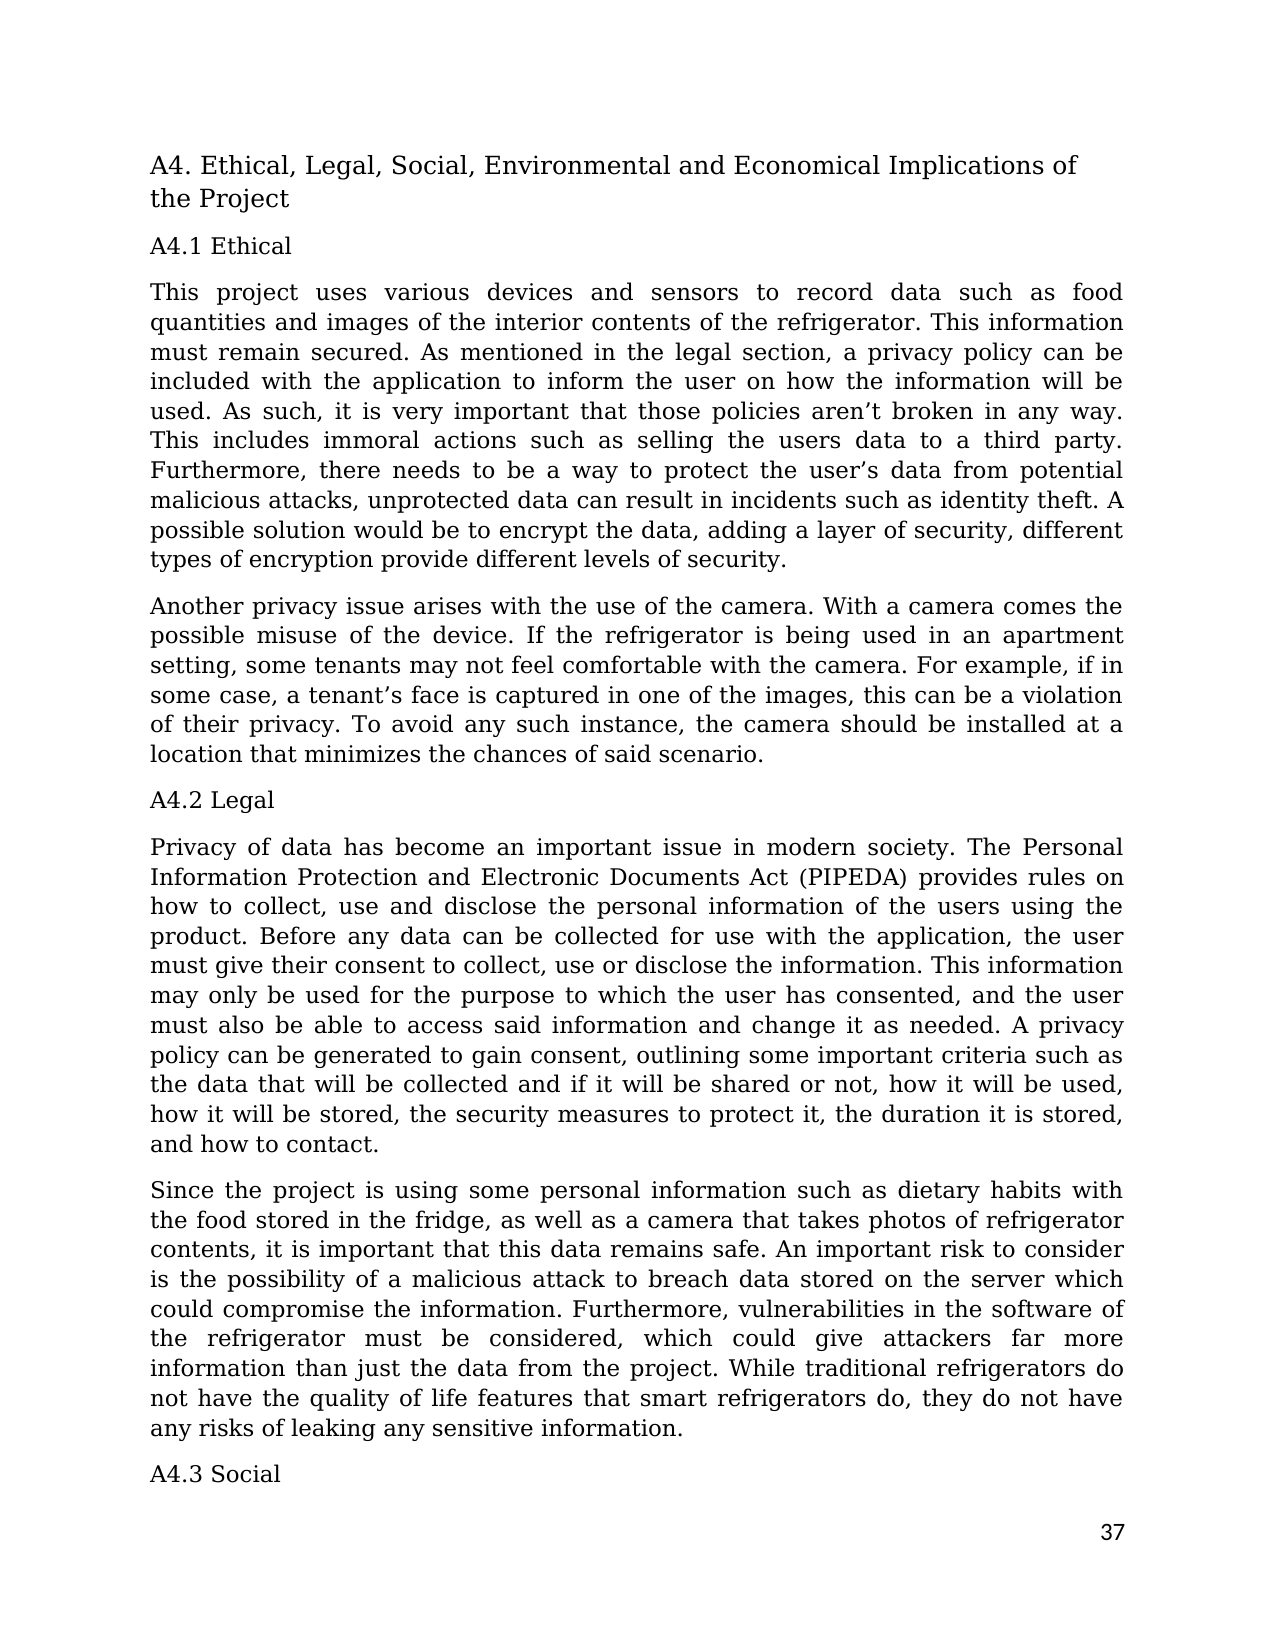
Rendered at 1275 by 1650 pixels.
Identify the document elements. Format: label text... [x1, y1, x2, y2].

text A4.3 Social [150, 1459, 1125, 1487]
text This project uses various devices and sensors to record data such as food quantities and images of the interior contents of the refrigerator. This information must remain secured. As mentioned in the legal section, a privacy policy can be included with the application to inform the user on how the information will be used. As such, it is very important that those policies aren’t broken in any way. This includes immoral actions such as selling the users data to a third party. Furthermore, there needs to be a way to protect the user’s data from potential malicious attacks, unprotected data can result in incidents such as identity theft. A possible solution would be to encrypt the data, adding a layer of security, different types of encryption provide different levels of security. [150, 278, 1125, 572]
text A4. Ethical, Legal, Social, Environmental and Economical Implications of the Project [150, 150, 1125, 212]
text A4.1 Ethical [150, 231, 1125, 259]
text Privacy of data has become an important issue in modern society. The Personal Information Protection and Electronic Documents Act (PIPEDA) provides rules on how to collect, use and disclose the personal information of the users using the product. Before any data can be collected for use with the application, the user must give their consent to collect, use or disclose the information. This information may only be used for the purpose to which the user has consented, and the user must also be able to access said information and change it as needed. A privacy policy can be generated to gain consent, outlining some important criteria such as the data that will be collected and if it will be shared or not, how it will be used, how it will be stored, the security measures to protect it, the duration it is stored, and how to contact. [150, 832, 1125, 1157]
text A4.2 Legal [150, 786, 1125, 814]
text Another privacy issue arises with the use of the camera. With a camera comes the possible misuse of the device. If the refrigerator is being used in an apartment setting, some tenants may not feel comfortable with the camera. For example, if in some case, a tenant’s face is captured in one of the images, this can be a violation of their privacy. To avoid any such instance, the camera should be installed at a location that minimizes the chances of said scenario. [150, 591, 1125, 767]
text Since the project is using some personal information such as dietary habits with the food stored in the fridge, as well as a camera that takes photos of refrigerator contents, it is important that this data remains safe. An important risk to consider is the possibility of a malicious attack to breach data stored on the server which could compromise the information. Furthermore, vulnerabilities in the software of the refrigerator must be considered, which could give attackers far more information than just the data from the project. While traditional refrigerators do not have the quality of life features that smart refrigerators do, they do not have any risks of leaking any sensitive information. [150, 1176, 1125, 1441]
